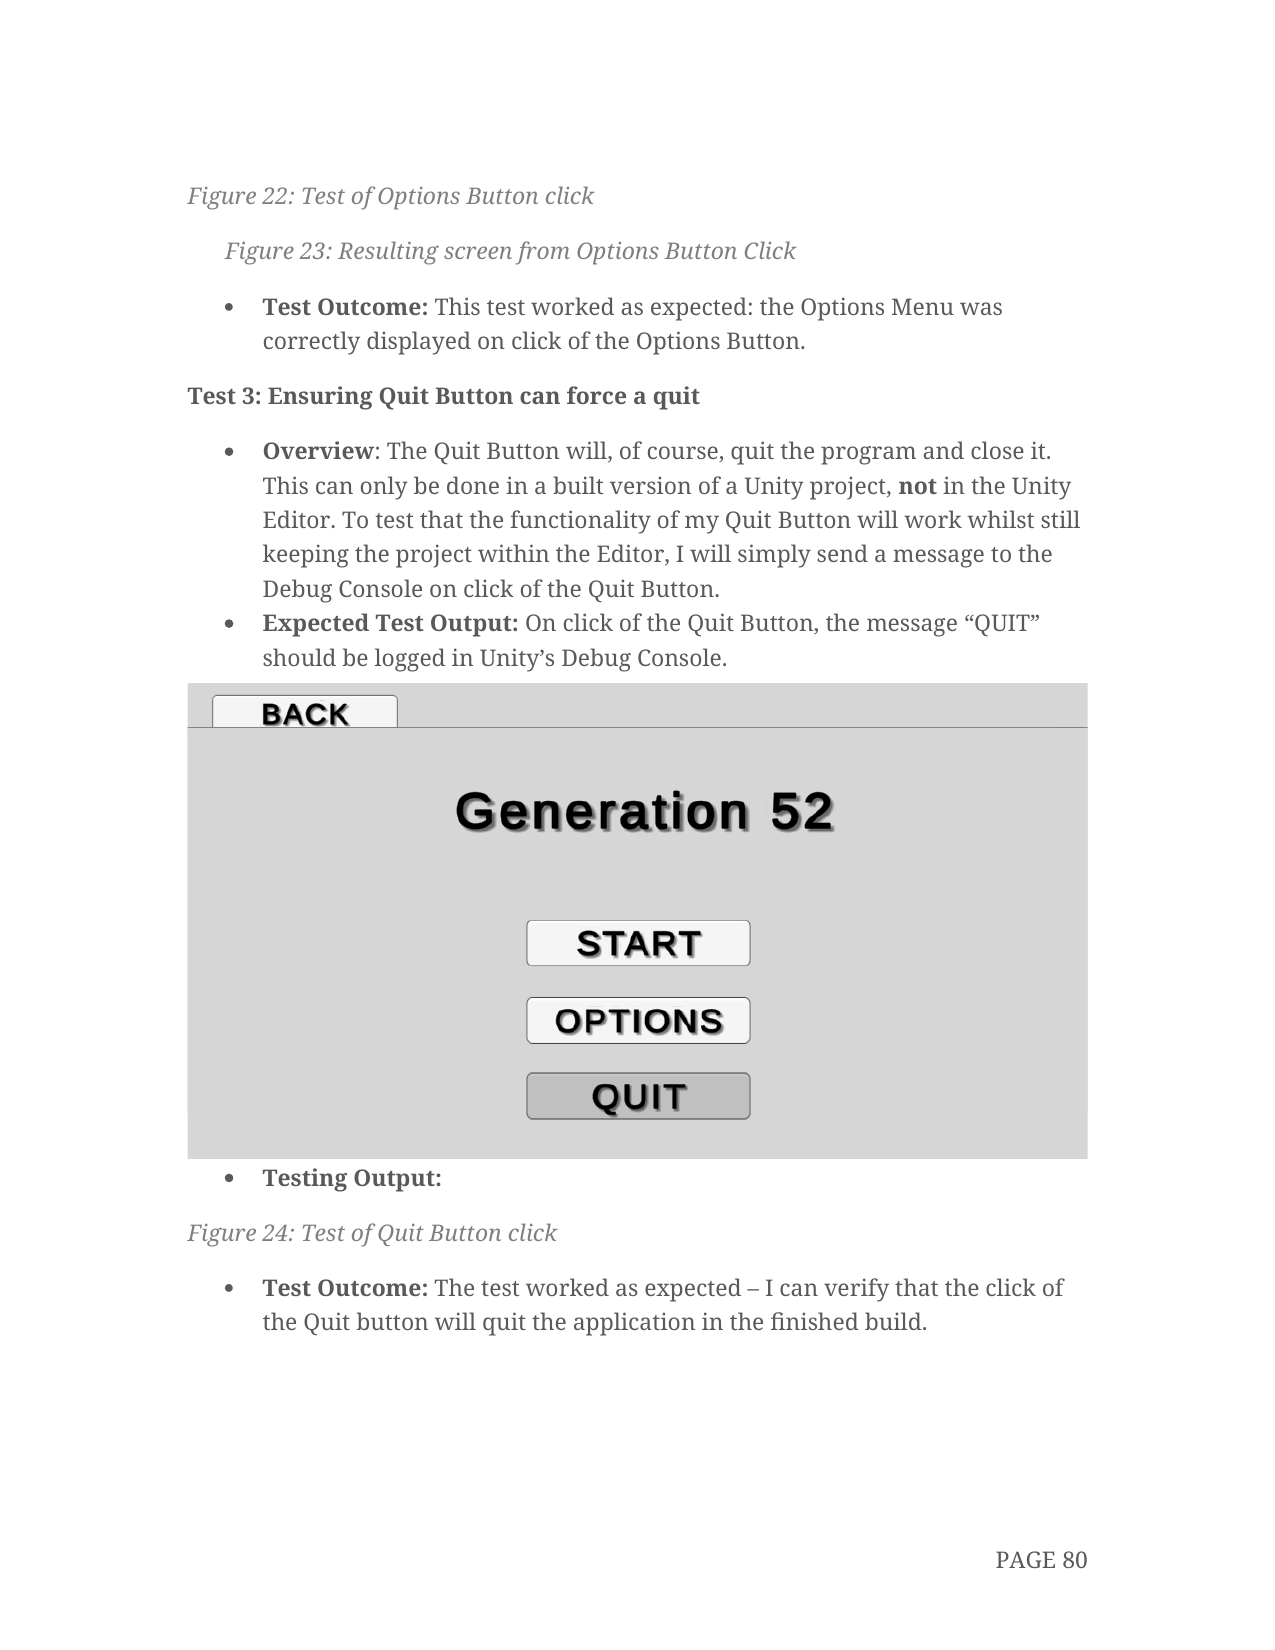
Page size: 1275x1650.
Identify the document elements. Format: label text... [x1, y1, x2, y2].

list Expected Test Output: On click of the Quit Button, the message “QUIT” should be logged in Unity’s Debug Console. [225, 607, 1087, 673]
list Overview: The Quit Button will, of course, quit the program and close it. This can only be done in a built version of a Unity project, not in the Unity Editor. To test that the functionality of my Quit Button will work whilst still keeping the project within the Editor, I will simply send a message to the Debug Console on click of the Quit Button. [225, 435, 1087, 604]
text Figure 24: Test of Quit Button click [187, 1217, 1087, 1248]
list Test Outcome: The test worked as expected – I can verify that the click of the Quit button will quit the application in the finished build. [225, 1272, 1087, 1337]
picture [187, 683, 1088, 1159]
list Test Outcome: This test worked as expected: the Options Menu was correctly displayed on click of the Options Button. [225, 290, 1087, 356]
text Figure 23: Resulting screen from Options Button Click [225, 235, 1087, 266]
text Figure 22: Test of Options Button click [187, 180, 1087, 211]
list Testing Output: [225, 1159, 1087, 1193]
text Test 3: Ensuring Quit Button can force a quit [187, 380, 1087, 411]
